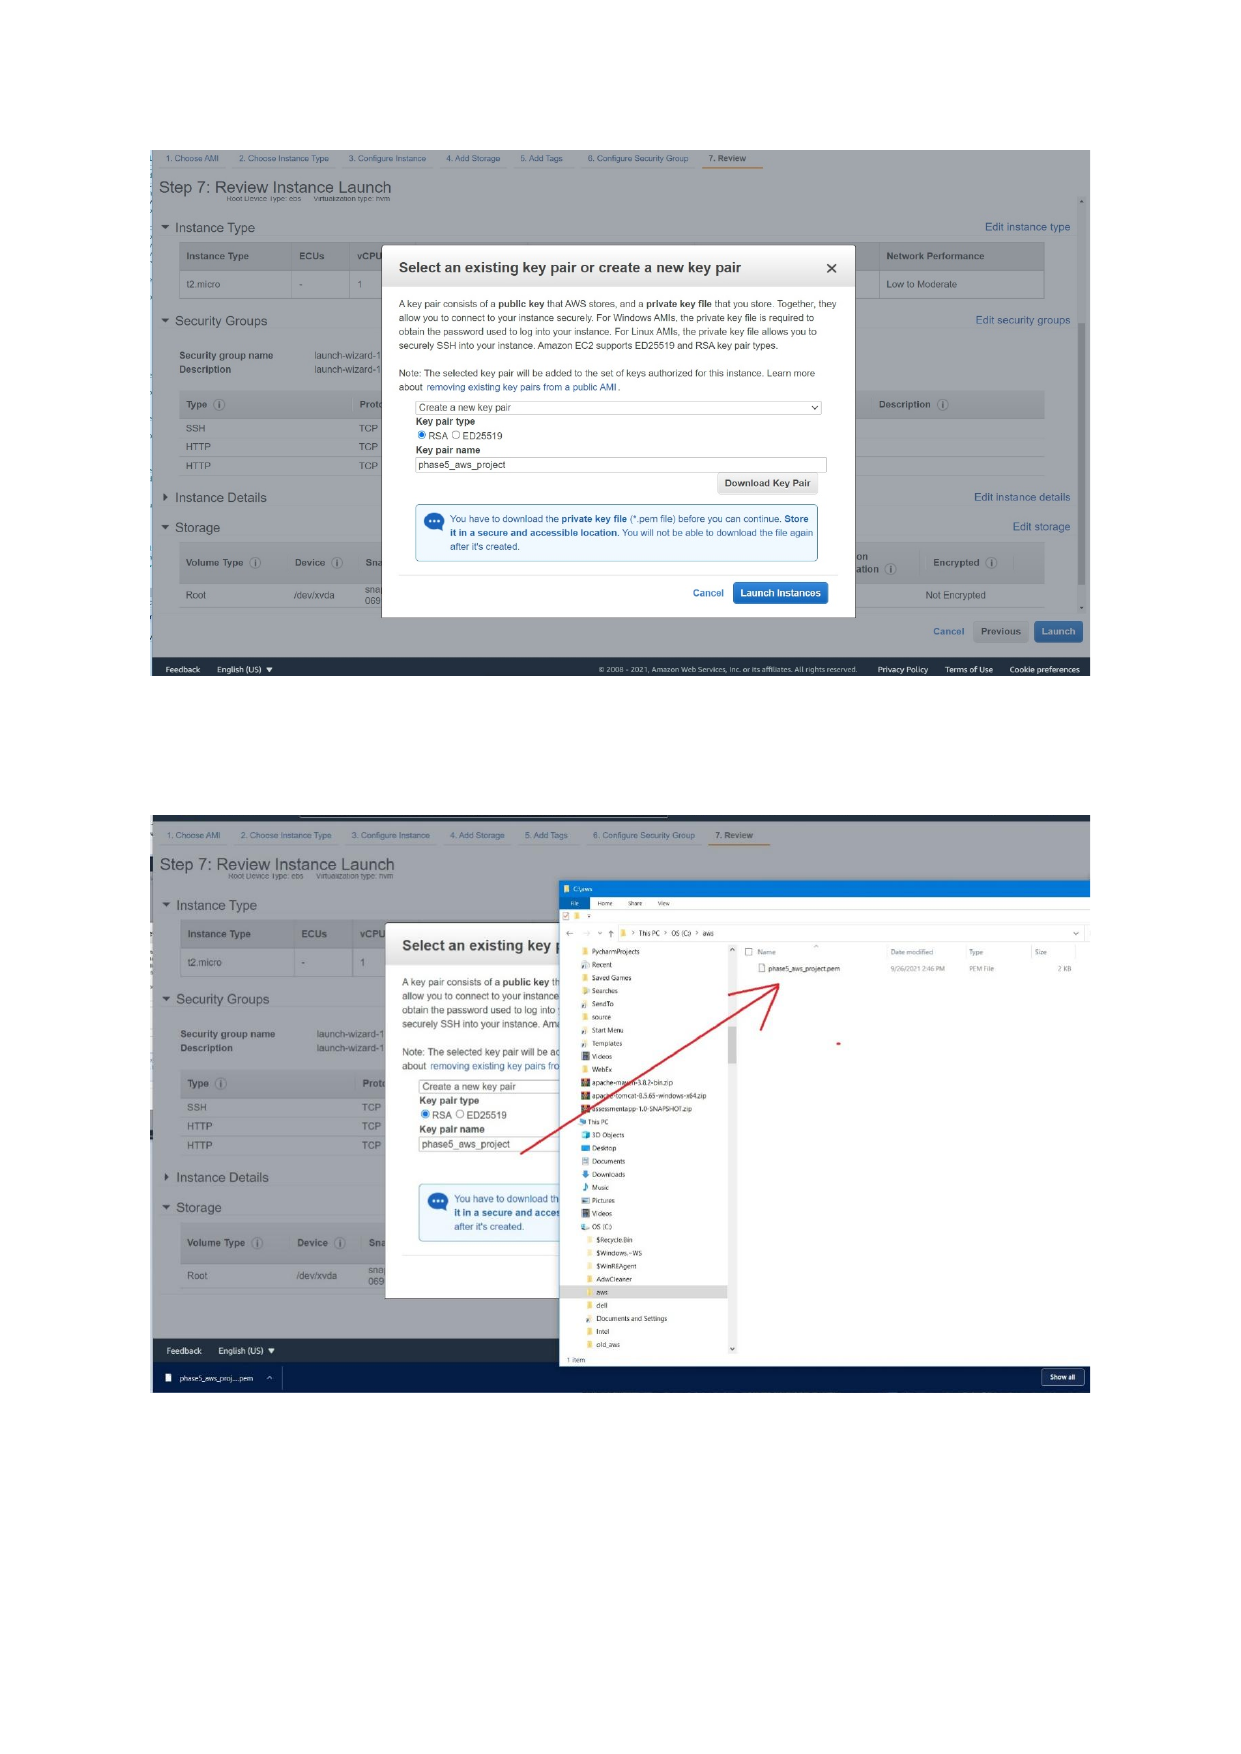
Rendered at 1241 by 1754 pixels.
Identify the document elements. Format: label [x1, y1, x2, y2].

picture [150, 815, 1091, 1393]
picture [150, 150, 1091, 676]
